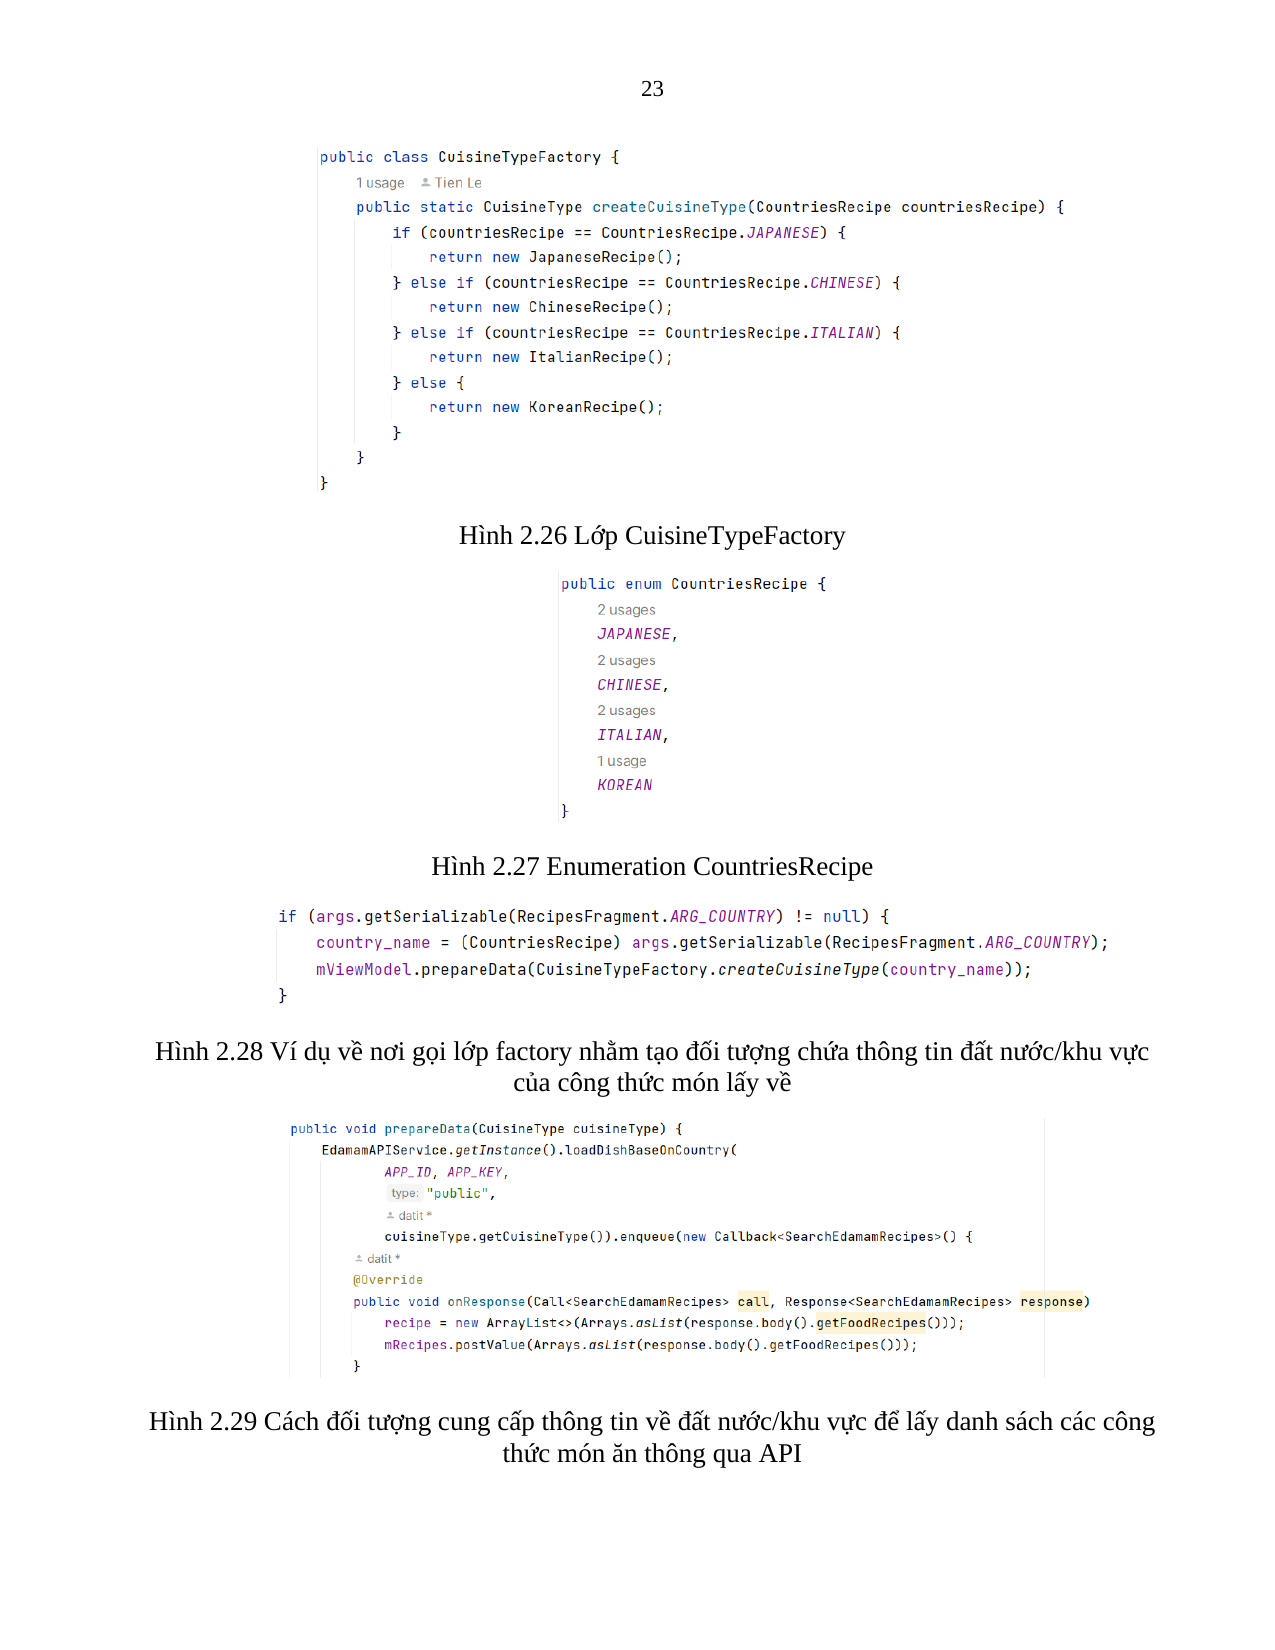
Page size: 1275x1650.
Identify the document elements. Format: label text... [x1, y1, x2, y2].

picture [553, 571, 827, 822]
picture [312, 147, 1067, 492]
text Hình 2.27 Enumeration CountriesRecipe [148, 850, 1157, 881]
picture [269, 902, 1110, 1007]
text Hình 2.26 Lớp CuisineTypeFactory [148, 519, 1157, 551]
text Hình 2.29 Cách đối tượng cung cấp thông tin về đất nước/khu vực để lấy danh sách các công thức món ăn thông qua API [148, 1406, 1157, 1468]
text Hình 2.28 Ví dụ về nơi gọi lớp factory nhằm tạo đối tượng chứa thông tin đất nước/khu vực của công thức món lấy về [148, 1035, 1157, 1097]
picture [287, 1118, 1093, 1378]
